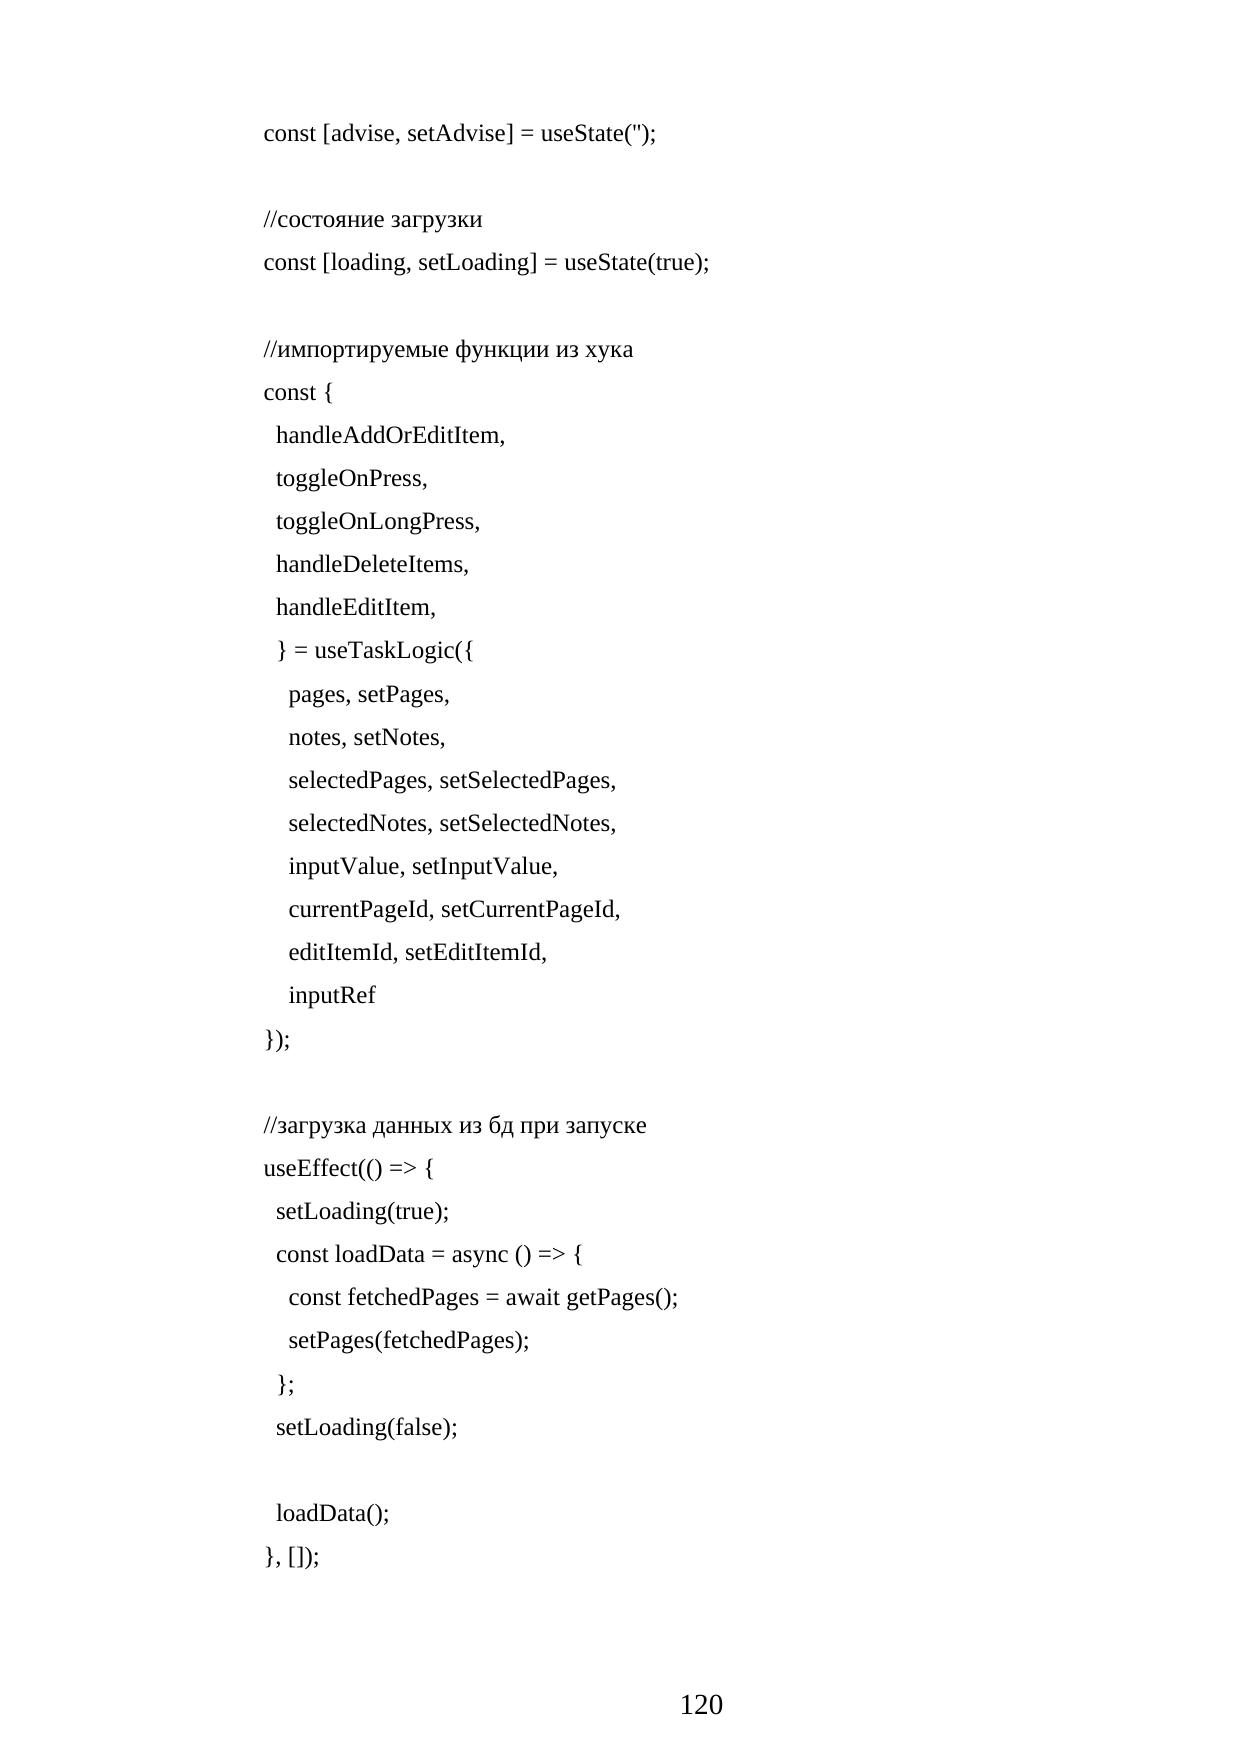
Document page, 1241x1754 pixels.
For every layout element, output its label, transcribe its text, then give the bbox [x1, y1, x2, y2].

text useEffect(() => { [177, 1153, 1152, 1182]
text const [loading, setLoading] = useState(true); [177, 247, 1152, 276]
text pages, setPages, [177, 679, 1152, 707]
text handleAddOrEditItem, [177, 420, 1152, 449]
text //импортируемые функции из хука [177, 334, 1152, 362]
text inputRef [177, 981, 1152, 1009]
text inputValue, setInputValue, [177, 851, 1152, 880]
text loadData(); [177, 1498, 1152, 1527]
text toggleOnLongPress, [177, 506, 1152, 535]
text editItemId, setEditItemId, [177, 937, 1152, 966]
text toggleOnPress, [177, 463, 1152, 492]
text }, []); [177, 1541, 1152, 1570]
text selectedNotes, setSelectedNotes, [177, 808, 1152, 837]
text const fetchedPages = await getPages(); [177, 1282, 1152, 1311]
text selectedPages, setSelectedPages, [177, 765, 1152, 794]
text } = useTaskLogic({ [177, 636, 1152, 664]
text }); [177, 1024, 1152, 1052]
text notes, setNotes, [177, 722, 1152, 751]
text currentPageId, setCurrentPageId, [177, 894, 1152, 923]
text //состояние загрузки [177, 204, 1152, 233]
text }; [177, 1369, 1152, 1397]
text setLoading(true); [177, 1196, 1152, 1225]
text handleEditItem, [177, 592, 1152, 621]
text const [advise, setAdvise] = useState(''); [177, 118, 1152, 147]
text const loadData = async () => { [177, 1239, 1152, 1268]
text setPages(fetchedPages); [177, 1326, 1152, 1354]
text //загрузка данных из бд при запуске [177, 1110, 1152, 1139]
text handleDeleteItems, [177, 549, 1152, 578]
text setLoading(false); [177, 1412, 1152, 1441]
text const { [177, 377, 1152, 406]
